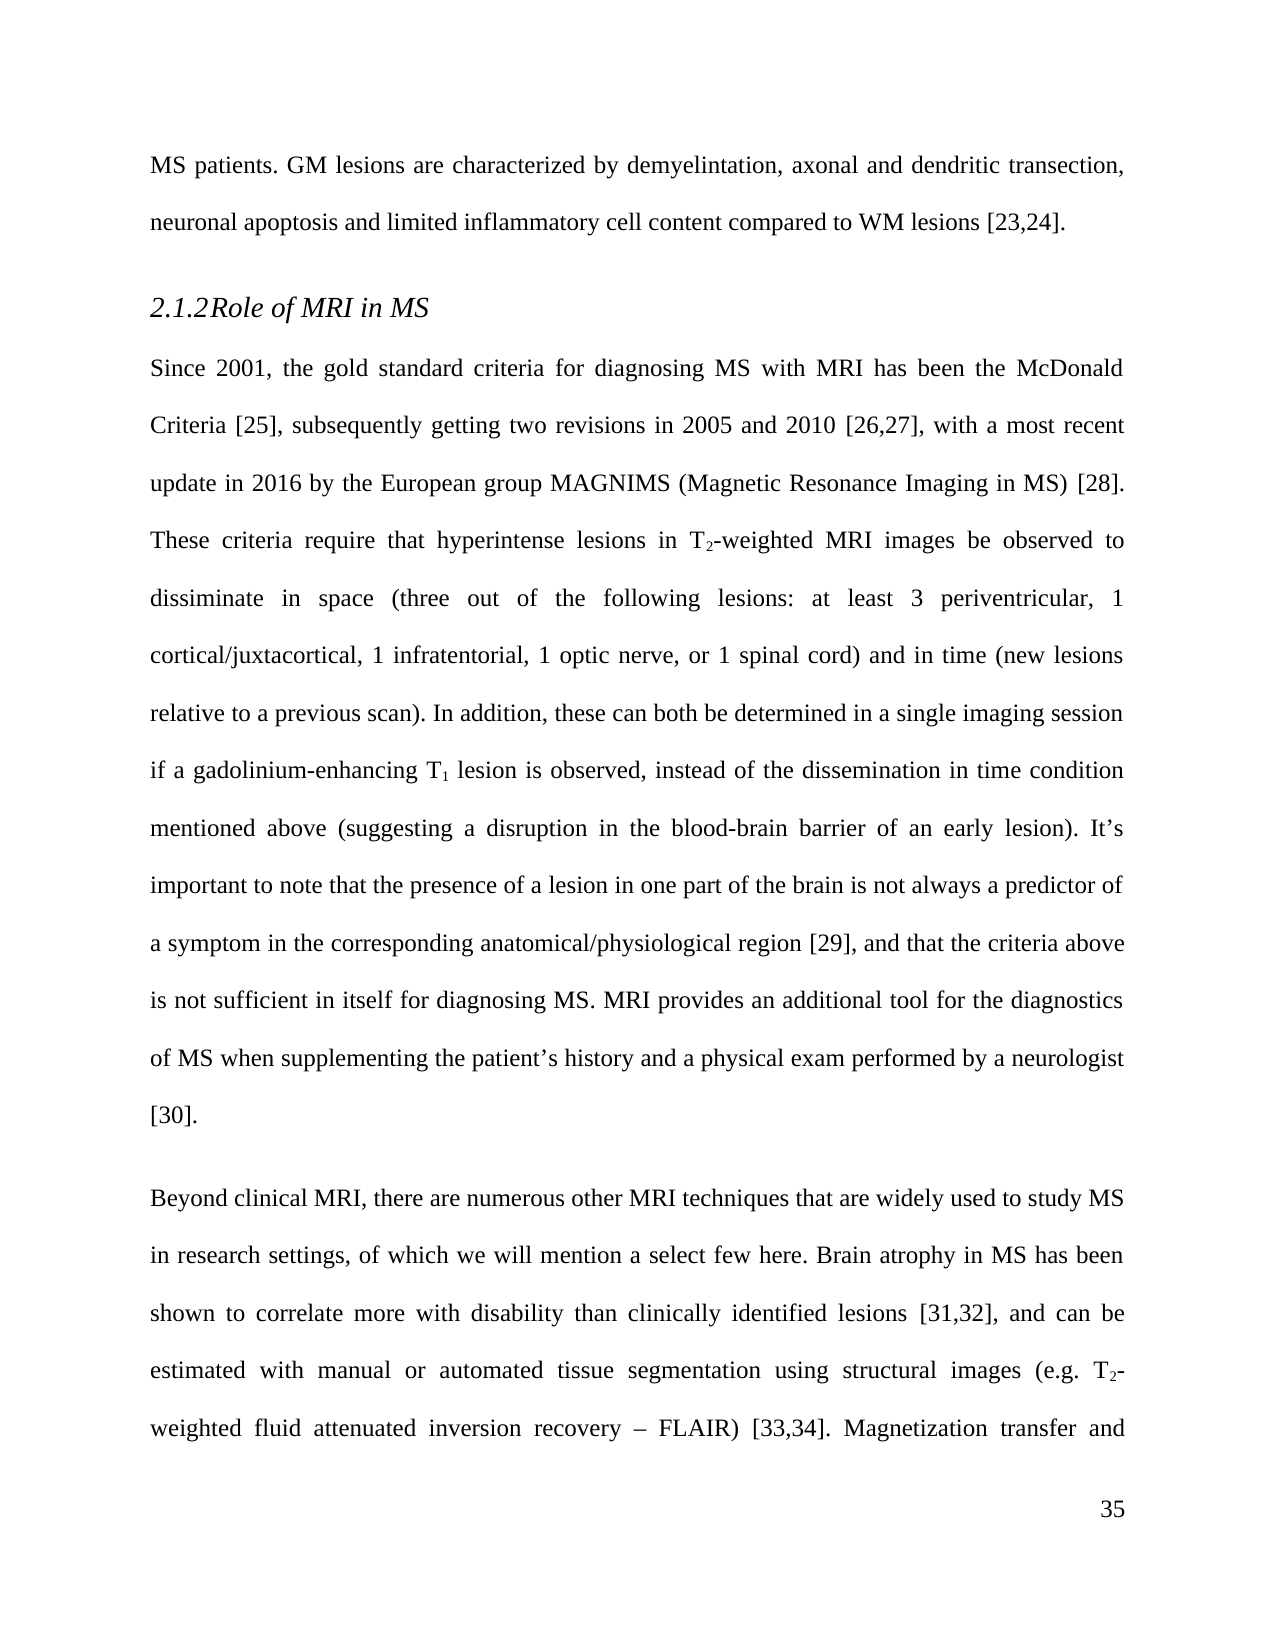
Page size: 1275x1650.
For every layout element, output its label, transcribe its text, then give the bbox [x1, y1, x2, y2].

text Since 2001, the gold standard criteria for diagnosing MS with MRI has been the McDonald Criteria [25], subsequently getting two revisions in 2005 and 2010 [26,27], with a most recent update in 2016 by the European group MAGNIMS (Magnetic Resonance Imaging in MS) [28]. These criteria require that hyperintense lesions in T2-weighted MRI images be observed to dissiminate in space (three out of the following lesions: at least 3 periventricular, 1 cortical/juxtacortical, 1 infratentorial, 1 optic nerve, or 1 spinal cord) and in time (new lesions relative to a previous scan). In addition, these can both be determined in a single imaging session if a gadolinium-enhancing T1 lesion is observed, instead of the dissemination in time condition mentioned above (suggesting a disruption in the blood-brain barrier of an early lesion). It’s important to note that the presence of a lesion in one part of the brain is not always a predictor of a symptom in the corresponding anatomical/physiological region [29], and that the criteria above is not sufficient in itself for diagnosing MS. MRI provides an additional tool for the diagnostics of MS when supplementing the patient’s history and a physical exam performed by a neurologist [30]. [150, 353, 1125, 1129]
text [150, 150, 1125, 236]
subtitle Role of MRI in MS [150, 290, 1125, 323]
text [150, 1183, 1125, 1442]
